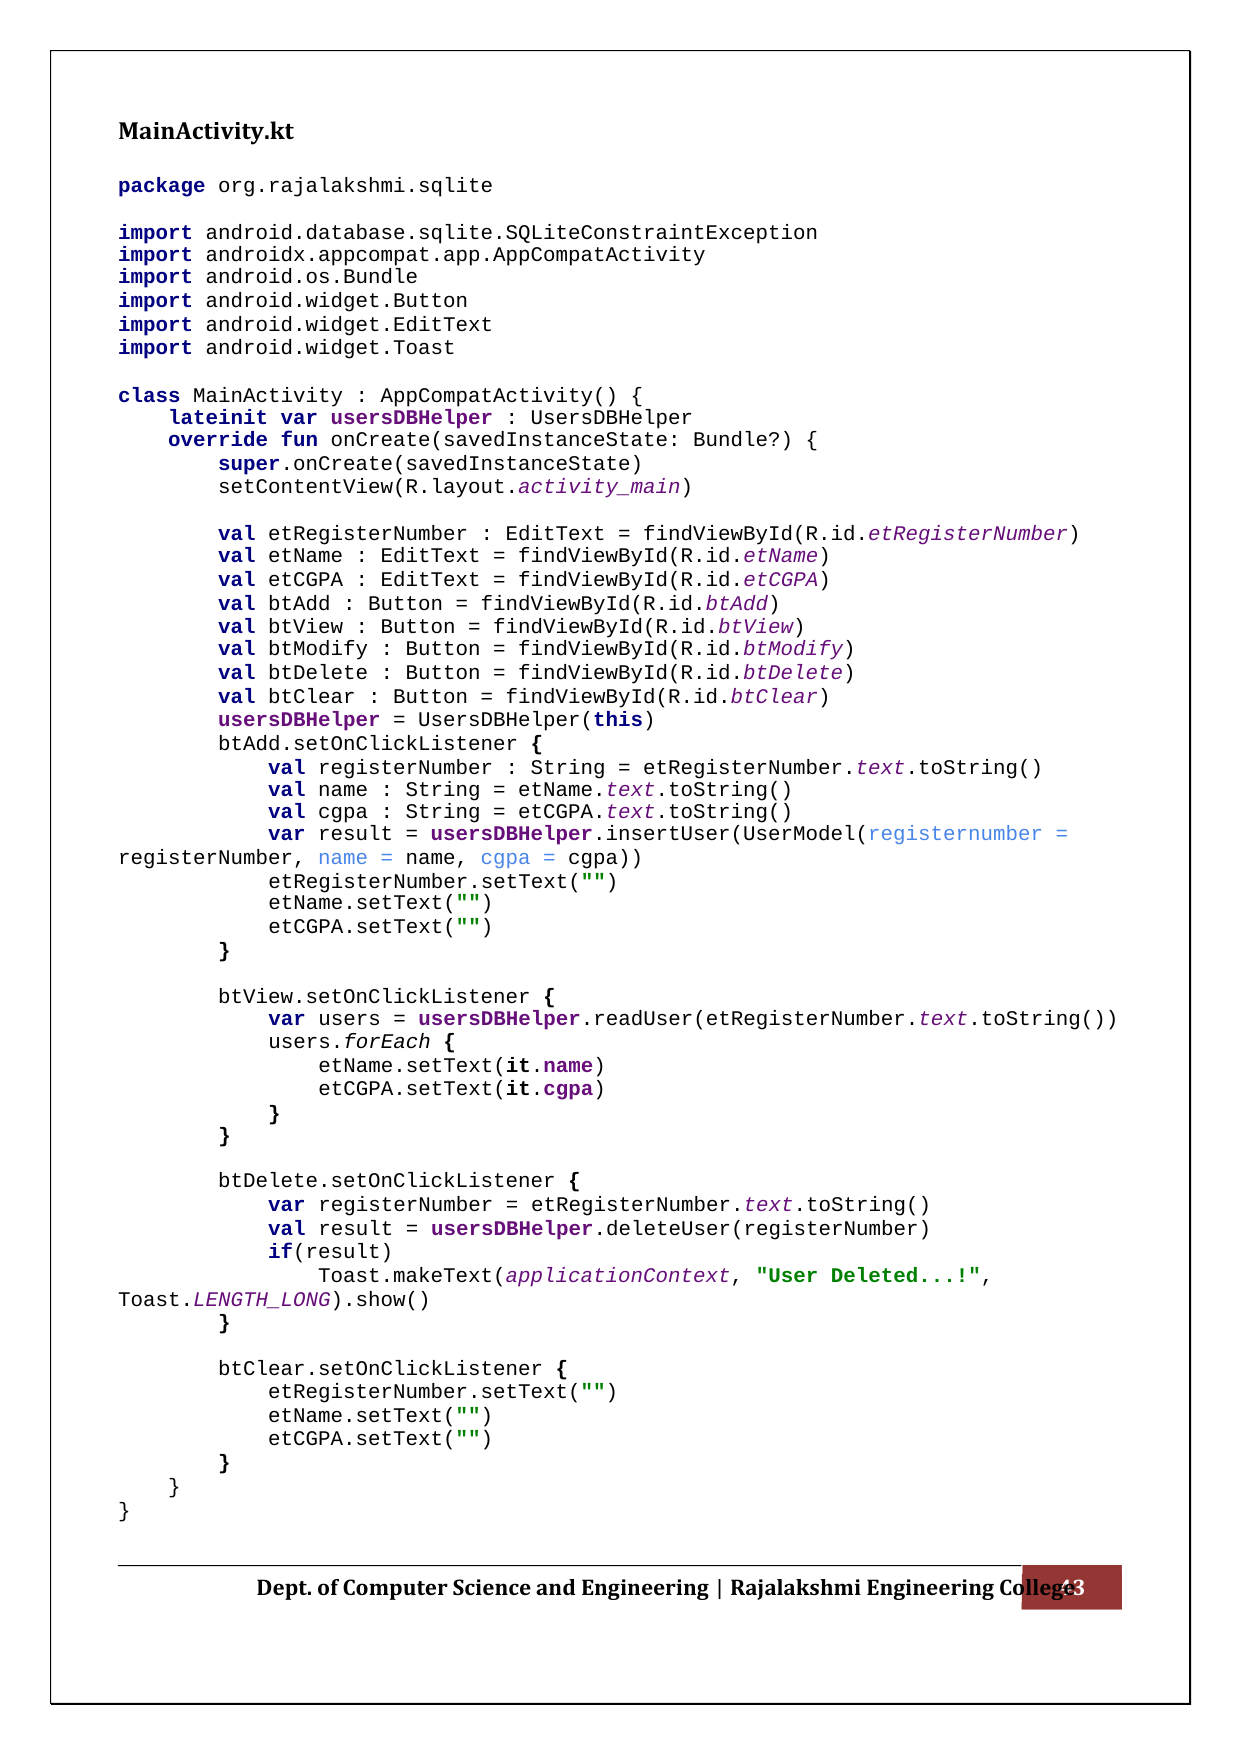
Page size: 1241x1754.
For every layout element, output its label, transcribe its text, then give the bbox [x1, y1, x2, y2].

text lateinit var usersDBHelper : UsersDBHelper [168, 407, 1137, 429]
text override fun onCreate(savedInstanceState: Bundle?) { super.onCreate(savedInstanceState) setContentView(R.layout.activity_main) [168, 429, 834, 500]
text import androidx.appcompat.app.AppCompatActivity [118, 244, 1137, 266]
text btDelete.setOnClickListener { [218, 1170, 1137, 1194]
text class MainActivity : AppCompatActivity() { [118, 385, 1137, 407]
text val etRegisterNumber : EditText = findViewById(R.id.etRegisterNumber) [218, 523, 1137, 545]
text val btView : Button = findViewById(R.id.btView) [218, 616, 1137, 638]
text } [168, 1476, 1137, 1500]
text val cgpa : String = etCGPA.text.toString() [268, 801, 1137, 823]
text import android.database.sqlite.SQLiteConstraintException [118, 222, 1137, 244]
text val registerNumber : String = etRegisterNumber.text.toString() [268, 757, 1137, 779]
text val etName : EditText = findViewById(R.id.etName) val etCGPA : EditText = findViewById(R.id.etCGPA) val btAdd : Button = findViewById(R.id.btAdd) [218, 545, 831, 616]
text } [268, 1102, 1137, 1124]
text var result = usersDBHelper.insertUser(UserModel(registernumber = registerNumber, name = name, cgpa = cgpa)) [118, 823, 1137, 871]
text val name : String = etName.text.toString() [268, 779, 1137, 801]
text package org.rajalakshmi.sqlite [118, 174, 1137, 198]
text var users = usersDBHelper.readUser(etRegisterNumber.text.toString()) users.forEach { [268, 1007, 1137, 1055]
text } [118, 1500, 1137, 1524]
text import android.os.Bundle import android.widget.Button import android.widget.EditText import android.widget.Toast [118, 266, 493, 361]
text btClear.setOnClickListener { etRegisterNumber.setText("") etName.setText("") etCGPA.setText("") [218, 1357, 687, 1452]
text Toast.makeText(applicationContext, "User Deleted...!", Toast.LENGTH_LONG).show() [118, 1265, 993, 1312]
text } [218, 1124, 1137, 1147]
text } [218, 1313, 1137, 1334]
text etName.setText(it.name) etCGPA.setText(it.cgpa) [318, 1055, 834, 1102]
text etName.setText("") etCGPA.setText("") [268, 892, 687, 939]
picture [1021, 1565, 1122, 1574]
text MainActivity.kt [118, 116, 1137, 145]
text var registerNumber = etRegisterNumber.text.toString() val result = usersDBHelper.deleteUser(registerNumber) if(result) [268, 1194, 931, 1265]
text } [218, 939, 1137, 962]
text btView.setOnClickListener { [218, 985, 1137, 1007]
text } [218, 1452, 1137, 1476]
text val btModify : Button = findViewById(R.id.btModify) val btDelete : Button = findViewById(R.id.btDelete) val btClear : Button = findViewById(R.id.btClear) usersDBHelper = UsersDBHelper(this) btAdd.setOnClickListener { [218, 638, 887, 757]
text etRegisterNumber.setText("") [268, 871, 1137, 892]
